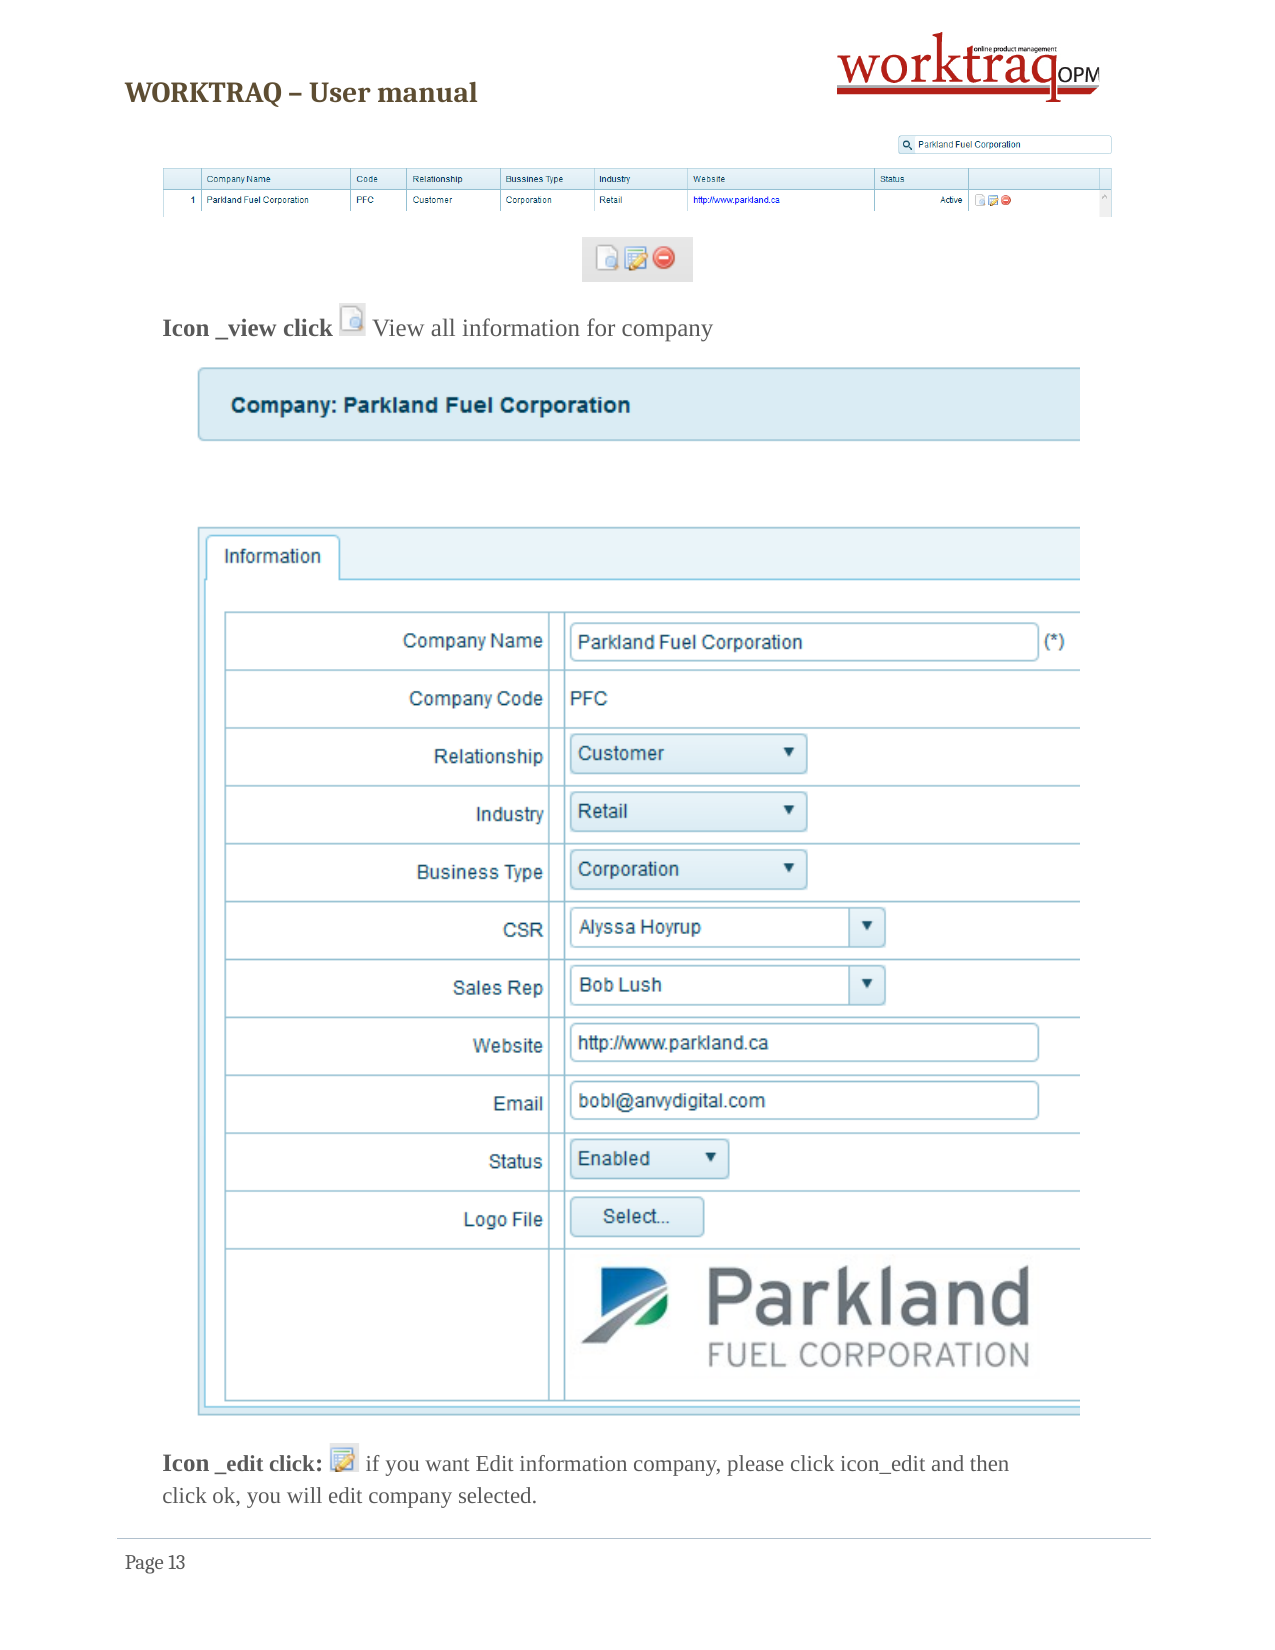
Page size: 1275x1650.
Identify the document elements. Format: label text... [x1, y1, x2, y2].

text Icon _view click View all information for company [162, 303, 1113, 341]
picture [837, 32, 1100, 102]
text Icon _edit click: if you want Edit information company, please click icon_edit and then click ok, you will edit company selected. [162, 1443, 1113, 1508]
